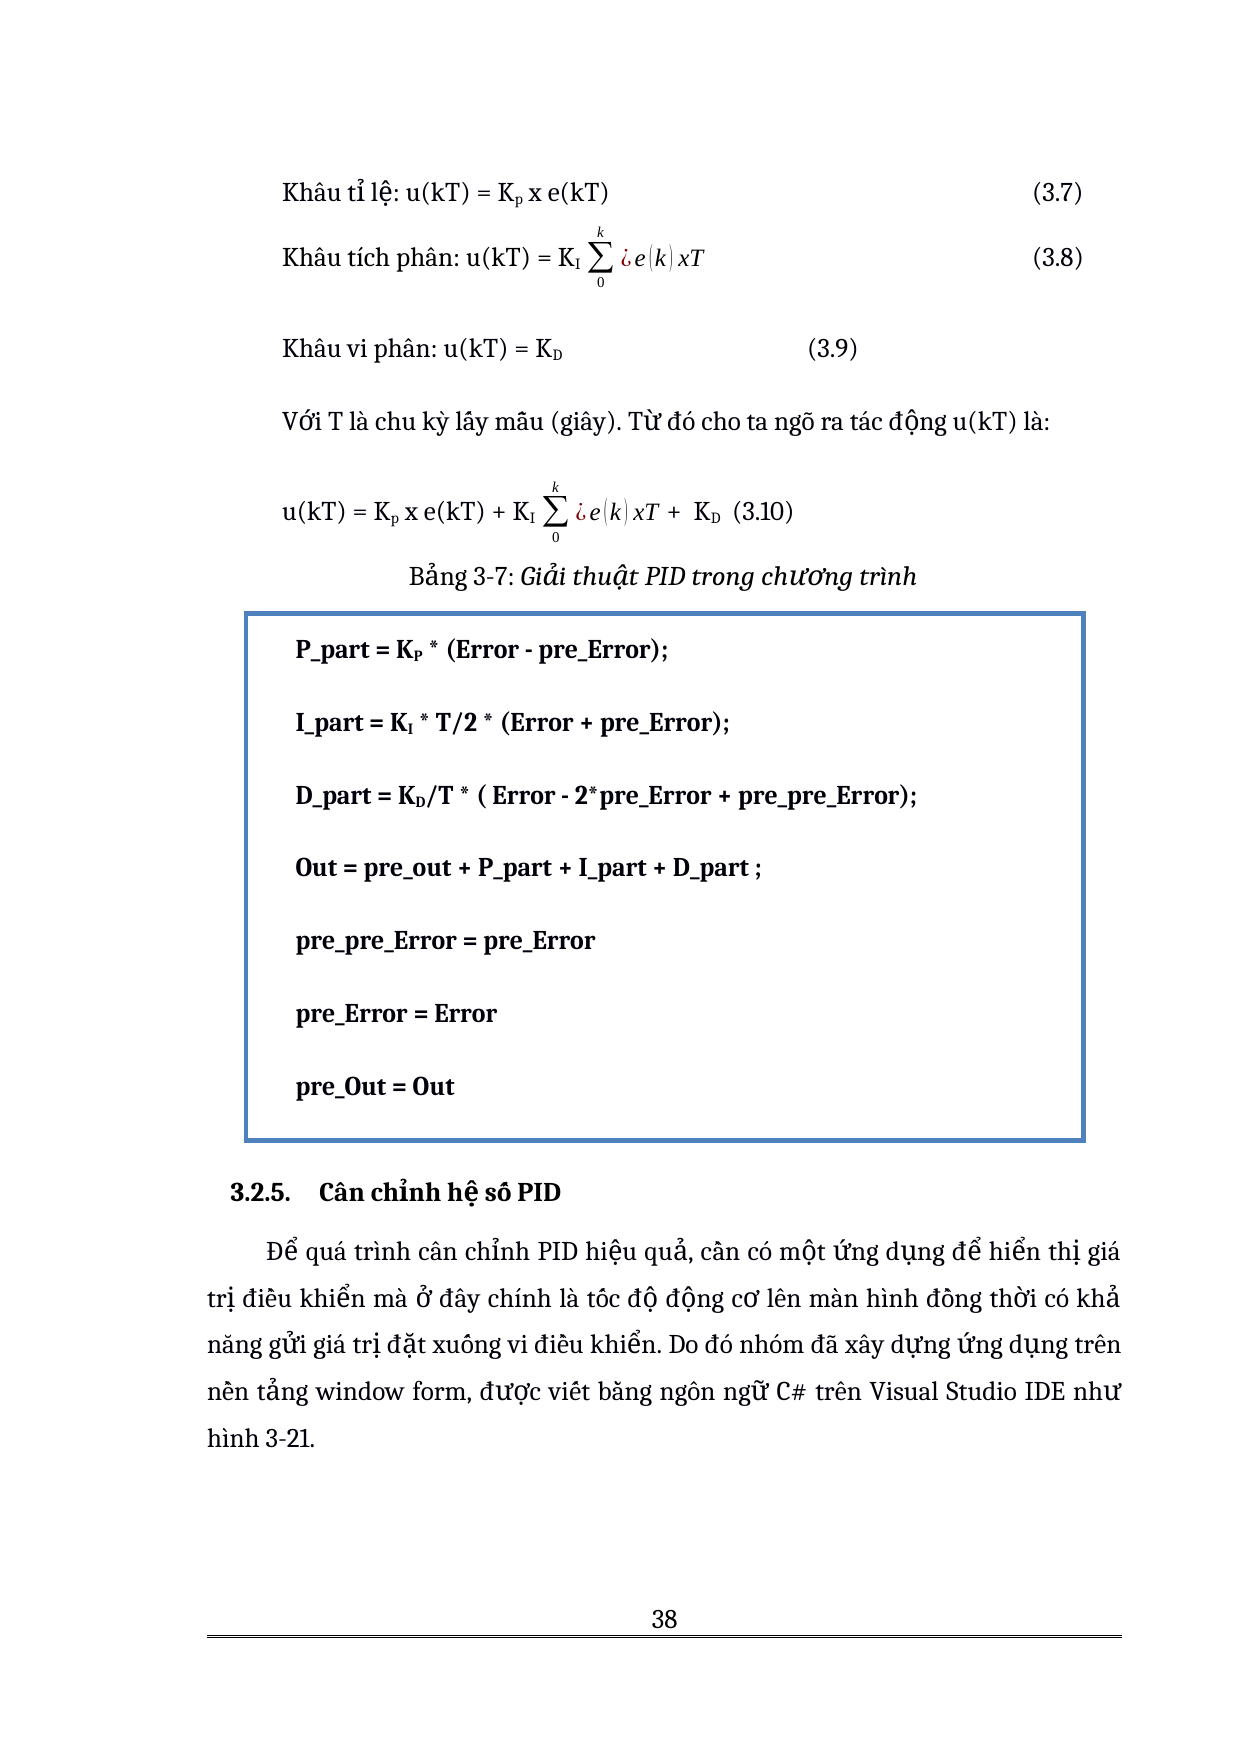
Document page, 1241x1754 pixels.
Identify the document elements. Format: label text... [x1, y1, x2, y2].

text Để quá trình cân chỉnh PID hiệu quả, cần có một ứng dụng để hiển thị giá trị điều khiển mà ở đây chính là tốc độ động cơ lên màn hình đồng thời có khả năng gửi giá trị đặt xuống vi điều khiển. Do đó nhóm đã xây dựng ứng dụng trên nền tảng window form, được viết bằng ngôn ngữ C# trên Visual Studio IDE như hình 3-21. [207, 1236, 1122, 1454]
text I_part = KI * T/2 * (Error + pre_Error); [295, 707, 1122, 738]
text Với T là chu kỳ lấy mẫu (giây). Từ đó cho ta ngõ ra tác động u(kT) là: [207, 406, 1122, 437]
subtitle Cân chỉnh hệ số PID [230, 1177, 1122, 1208]
text D_part = KD/T * ( Error - 2*pre_Error + pre_pre_Error); [295, 780, 1122, 811]
text pre_pre_Error = pre_Error [295, 925, 1122, 956]
text P_part = KP * (Error - pre_Error); [295, 634, 1122, 665]
text Out = pre_out + P_part + I_part + D_part ; [295, 852, 1122, 884]
text Khâu vi phân: u(kT) = KD (3.9) [207, 333, 1122, 364]
text pre_Out = Out [295, 1071, 1122, 1102]
text pre_Error = Error [295, 998, 1122, 1029]
text Khâu tỉ lệ: u(kT) = Kp x e(kT) (3.7) [207, 177, 1122, 208]
text Khâu tích phân: u(kT) = KI (3.8) [207, 224, 1122, 291]
text u(kT) = Kp x e(kT) + KI + KD (3.10) [207, 478, 1122, 546]
